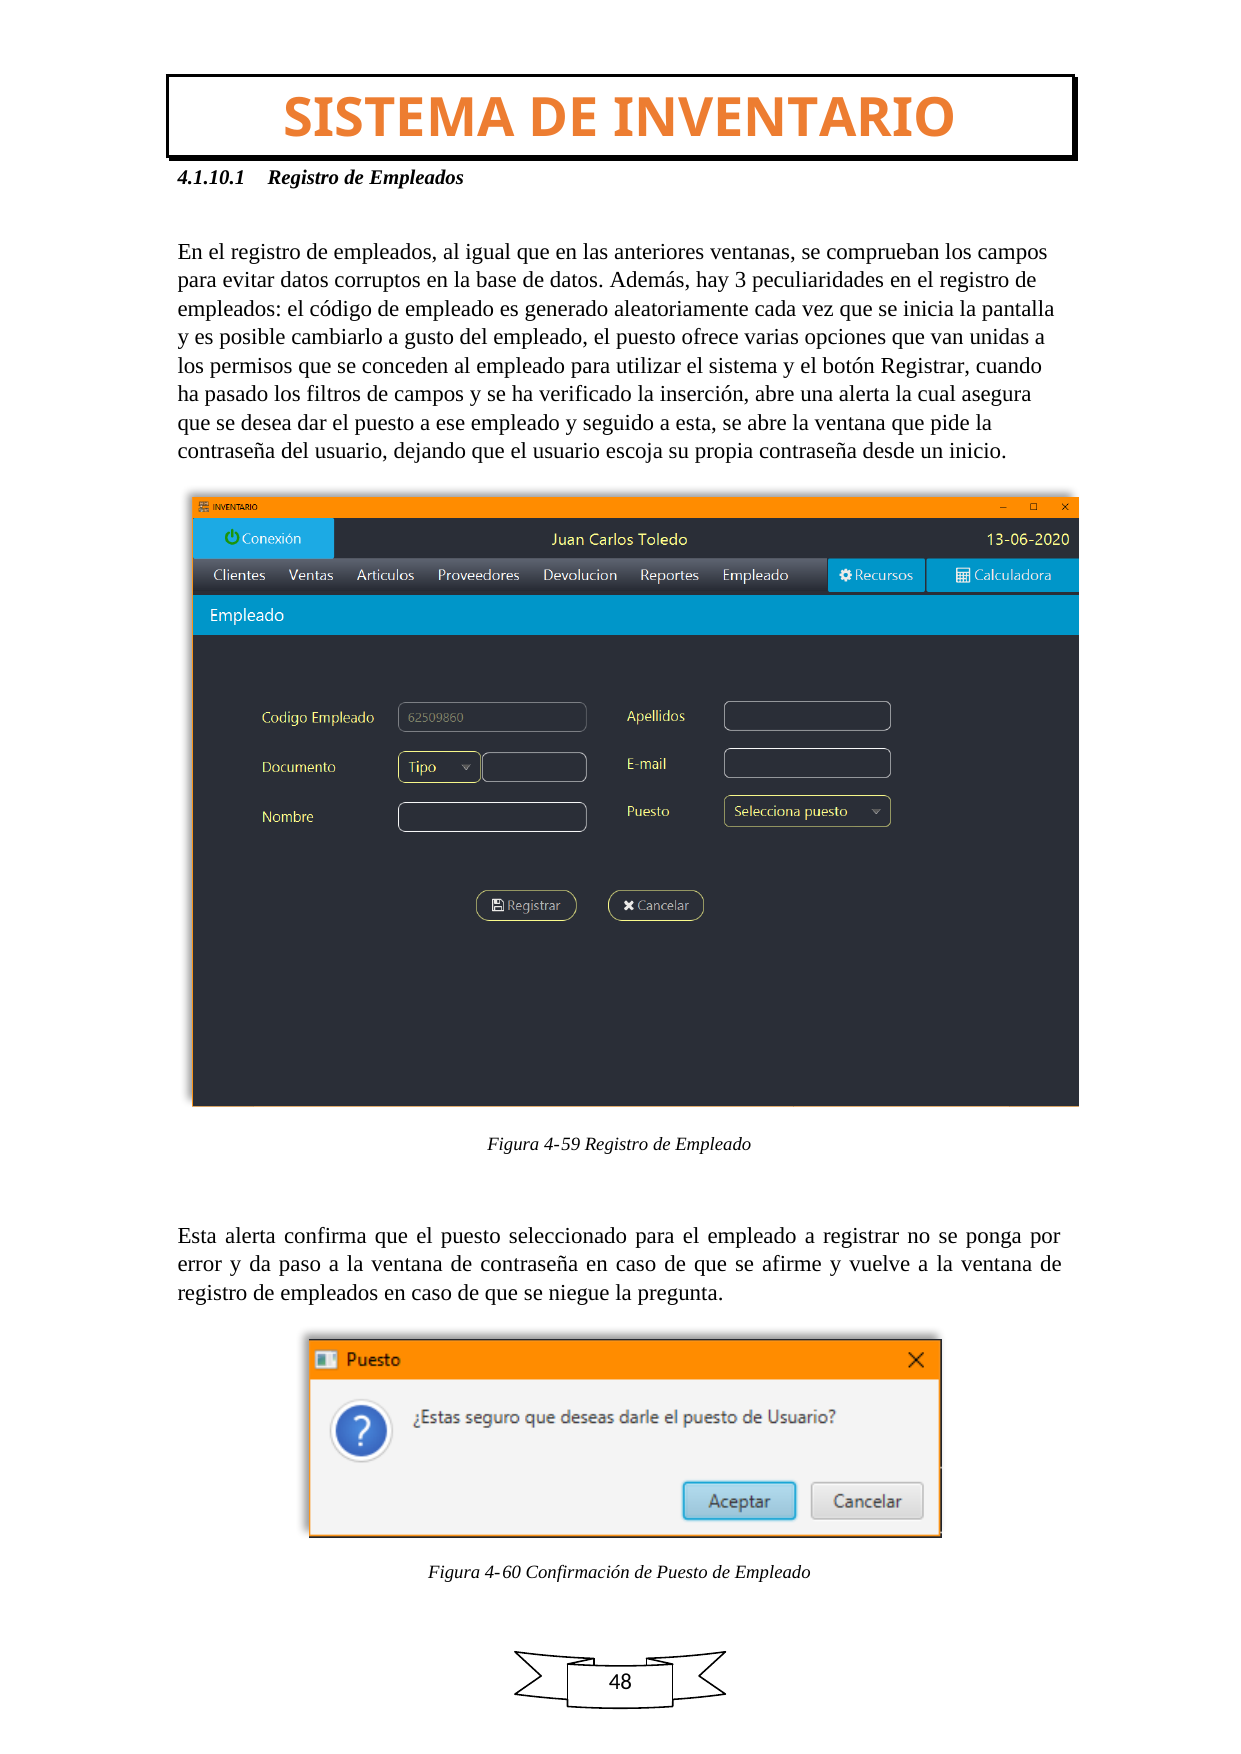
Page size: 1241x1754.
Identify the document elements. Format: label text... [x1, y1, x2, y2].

text Esta alerta confirma que el puesto seleccionado para el empleado a registrar no se ponga por error y da paso a la ventana de contraseña en caso de que se afirme y vuelve a la ventana de registro de empleados en caso de que se niegue la pregunta. [177, 1222, 1063, 1305]
picture [192, 636, 1079, 1107]
subtitle Registro de Empleados [177, 165, 1063, 189]
picture [192, 497, 1079, 594]
picture [309, 1339, 942, 1538]
picture [957, 569, 970, 581]
text En el registro de empleados, al igual que en las anteriores ventanas, se comprueban los campos para evitar datos corruptos en la base de datos. Además, hay 3 peculiaridades en el registro de empleados: el código de empleado es generado aleatoriamente cada vez que se inicia la pantalla y es posible cambiarlo a gusto del empleado, el puesto ofrece varias opciones que van unidas a los permisos que se conceden al empleado para utilizar el sistema y el botón Registrar, cuando ha pasado los filtros de campos y se ha verificado la inserción, abre una alerta la cual asegura que se desea dar el puesto a ese empleado y seguido a esta, se abre la ventana que pide la contraseña del usuario, dejando que el usuario escoja su propia contraseña desde un inicio. [177, 238, 1063, 463]
picture [840, 569, 851, 581]
